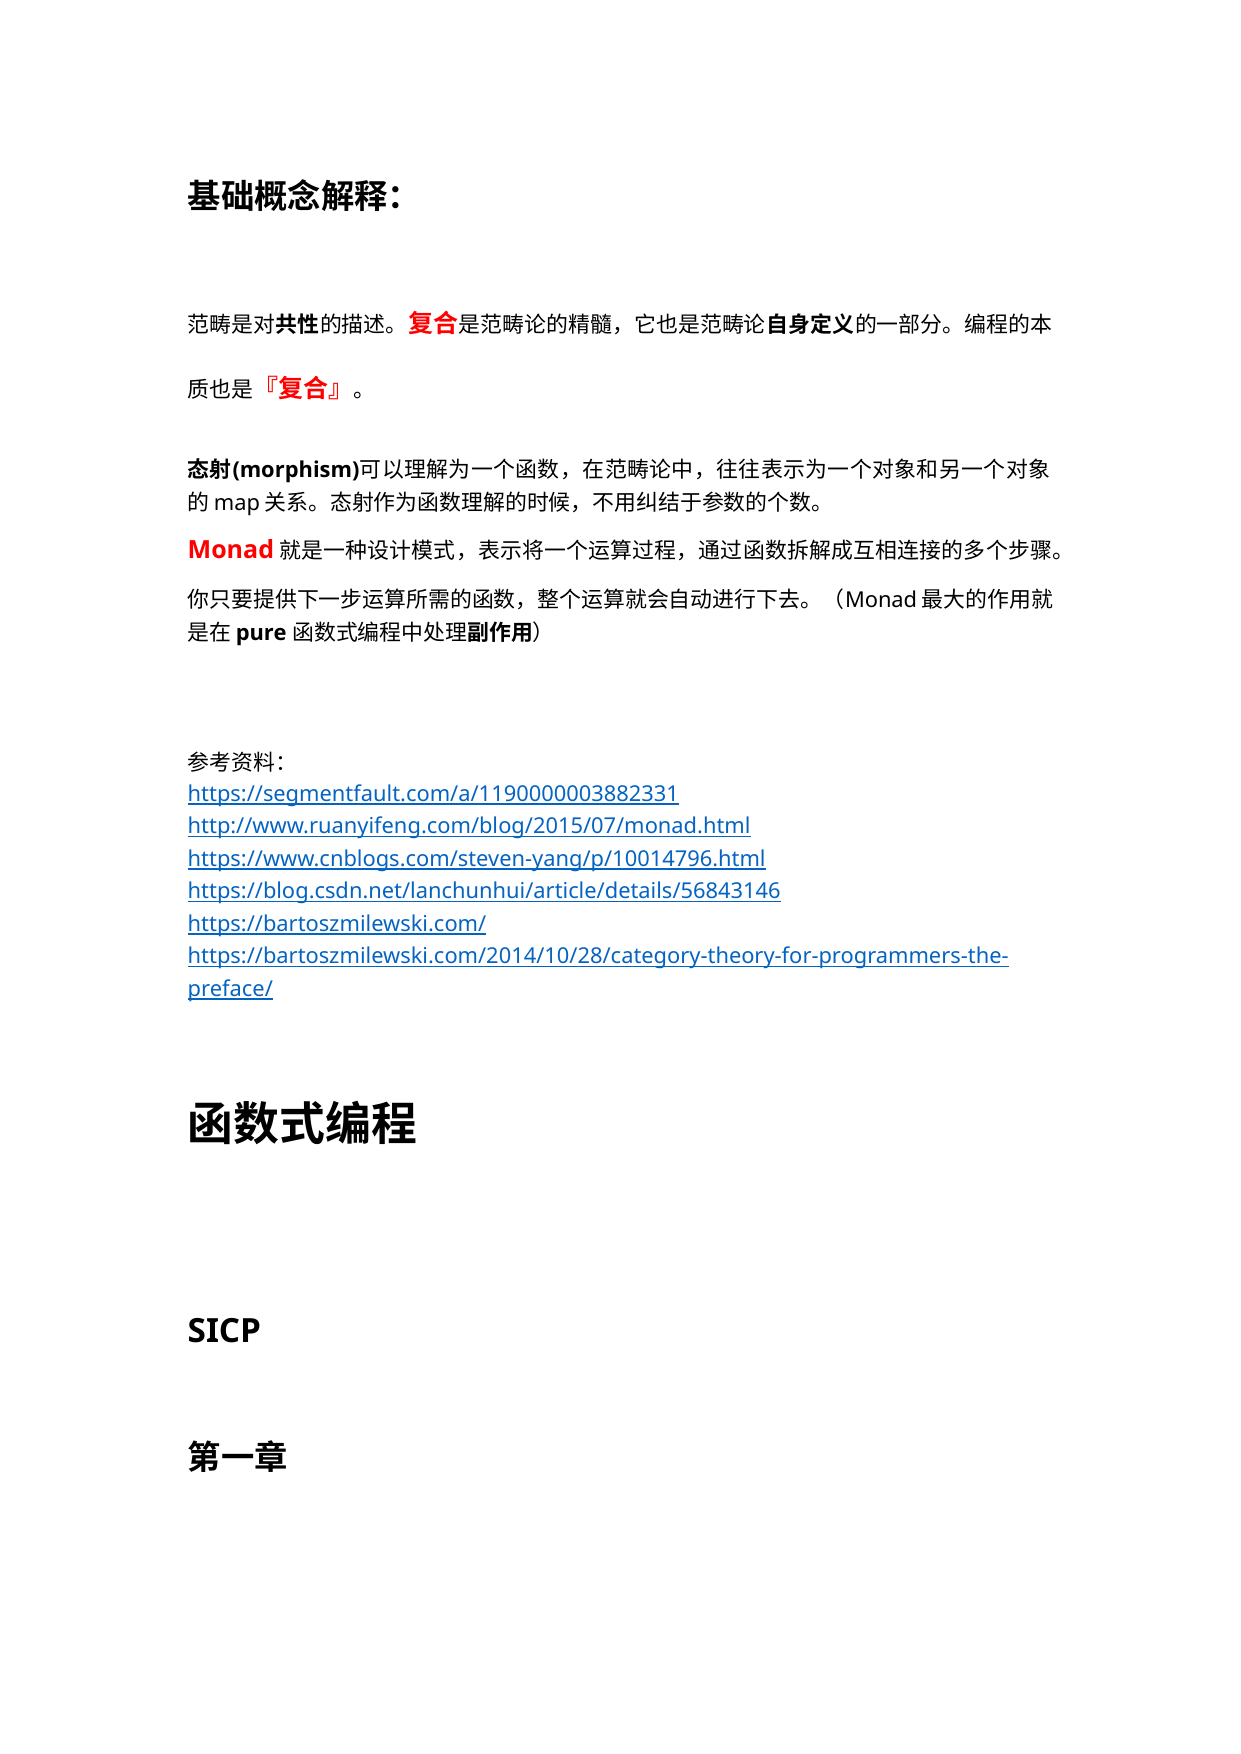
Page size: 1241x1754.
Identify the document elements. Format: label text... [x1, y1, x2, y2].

text https://www.cnblogs.com/steven-yang/p/10014796.html [187, 842, 1053, 874]
text https://blog.csdn.net/lanchunhui/article/details/56843146 [187, 874, 1053, 907]
text Monad就是一种设计模式，表示将一个运算过程，通过函数拆解成互相连接的多个步骤。你只要提供下一步运算所需的函数，整个运算就会自动进行下去。（Monad最大的作用就是在pure 函数式编程中处理副作用） [187, 517, 1053, 647]
subtitle 函数式编程 [187, 1072, 1053, 1169]
text 态射(morphism)可以理解为一个函数，在范畴论中，往往表示为一个对象和另一个对象的map关系。态射作为函数理解的时候，不用纠结于参数的个数。 [187, 452, 1053, 517]
text 范畴是对共性的描述。复合是范畴论的精髓，它也是范畴论自身定义的一部分。编程的本质也是『复合』。 [187, 289, 1053, 419]
text https://segmentfault.com/a/1190000003882331 [187, 777, 1053, 809]
text https://bartoszmilewski.com/ [187, 907, 1053, 939]
subtitle 第一章 [187, 1423, 1053, 1488]
text http://www.ruanyifeng.com/blog/2015/07/monad.html [187, 809, 1053, 842]
subtitle SICP [187, 1297, 1053, 1362]
text 参考资料： [187, 744, 1053, 777]
text https://bartoszmilewski.com/2014/10/28/category-theory-for-programmers-the-preface/ [187, 939, 1053, 1004]
subtitle 基础概念解释： [187, 162, 1053, 227]
